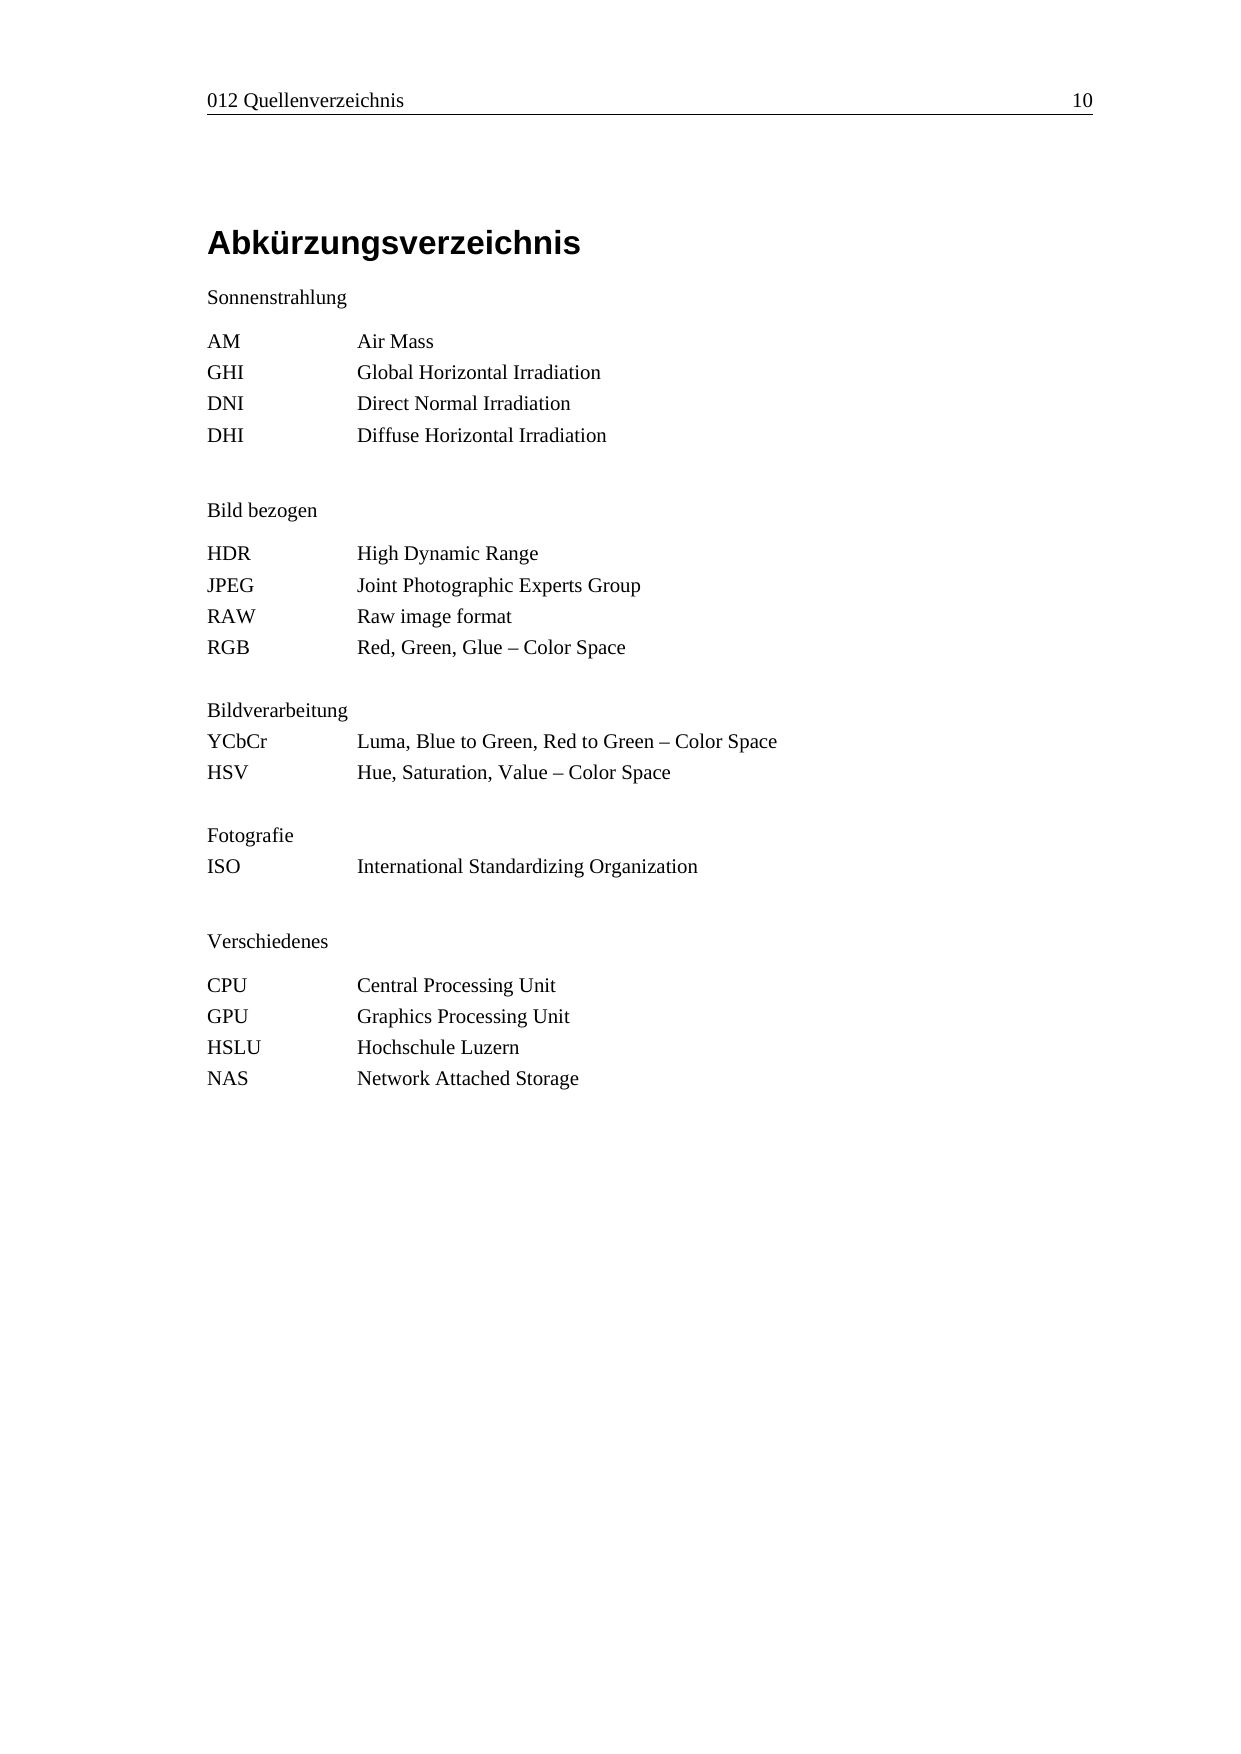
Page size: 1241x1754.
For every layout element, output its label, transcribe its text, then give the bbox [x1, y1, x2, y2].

text Verschiedenes [207, 929, 1093, 953]
text Sonnenstrahlung [207, 285, 1093, 309]
subtitle Abkürzungsverzeichnis [207, 223, 1093, 261]
text Bild bezogen [207, 498, 1093, 522]
text CPU Central Processing Unit [207, 973, 1093, 997]
text HDR High Dynamic Range [207, 541, 1093, 565]
text HSV Hue, Saturation, Value – Color Space [207, 760, 1093, 784]
text AM Air Mass GHI Global Horizontal Irradiation DNI Direct Normal Irradiation DHI Diffuse Horizontal Irradiation [207, 329, 1093, 478]
text JPEG Joint Photographic Experts Group [207, 573, 1093, 597]
text YCbCr Luma, Blue to Green, Red to Green – Color Space [207, 729, 1093, 753]
text Fotografie [207, 823, 1093, 847]
text RGB Red, Green, Glue – Color Space [207, 635, 1093, 659]
text RAW Raw image format [207, 604, 1093, 628]
text NAS Network Attached Storage [207, 1066, 1093, 1090]
text ISO International Standardizing Organization [207, 854, 1093, 878]
text GPU Graphics Processing Unit HSLU Hochschule Luzern [207, 1004, 1093, 1059]
text Bildverarbeitung [207, 698, 1093, 722]
